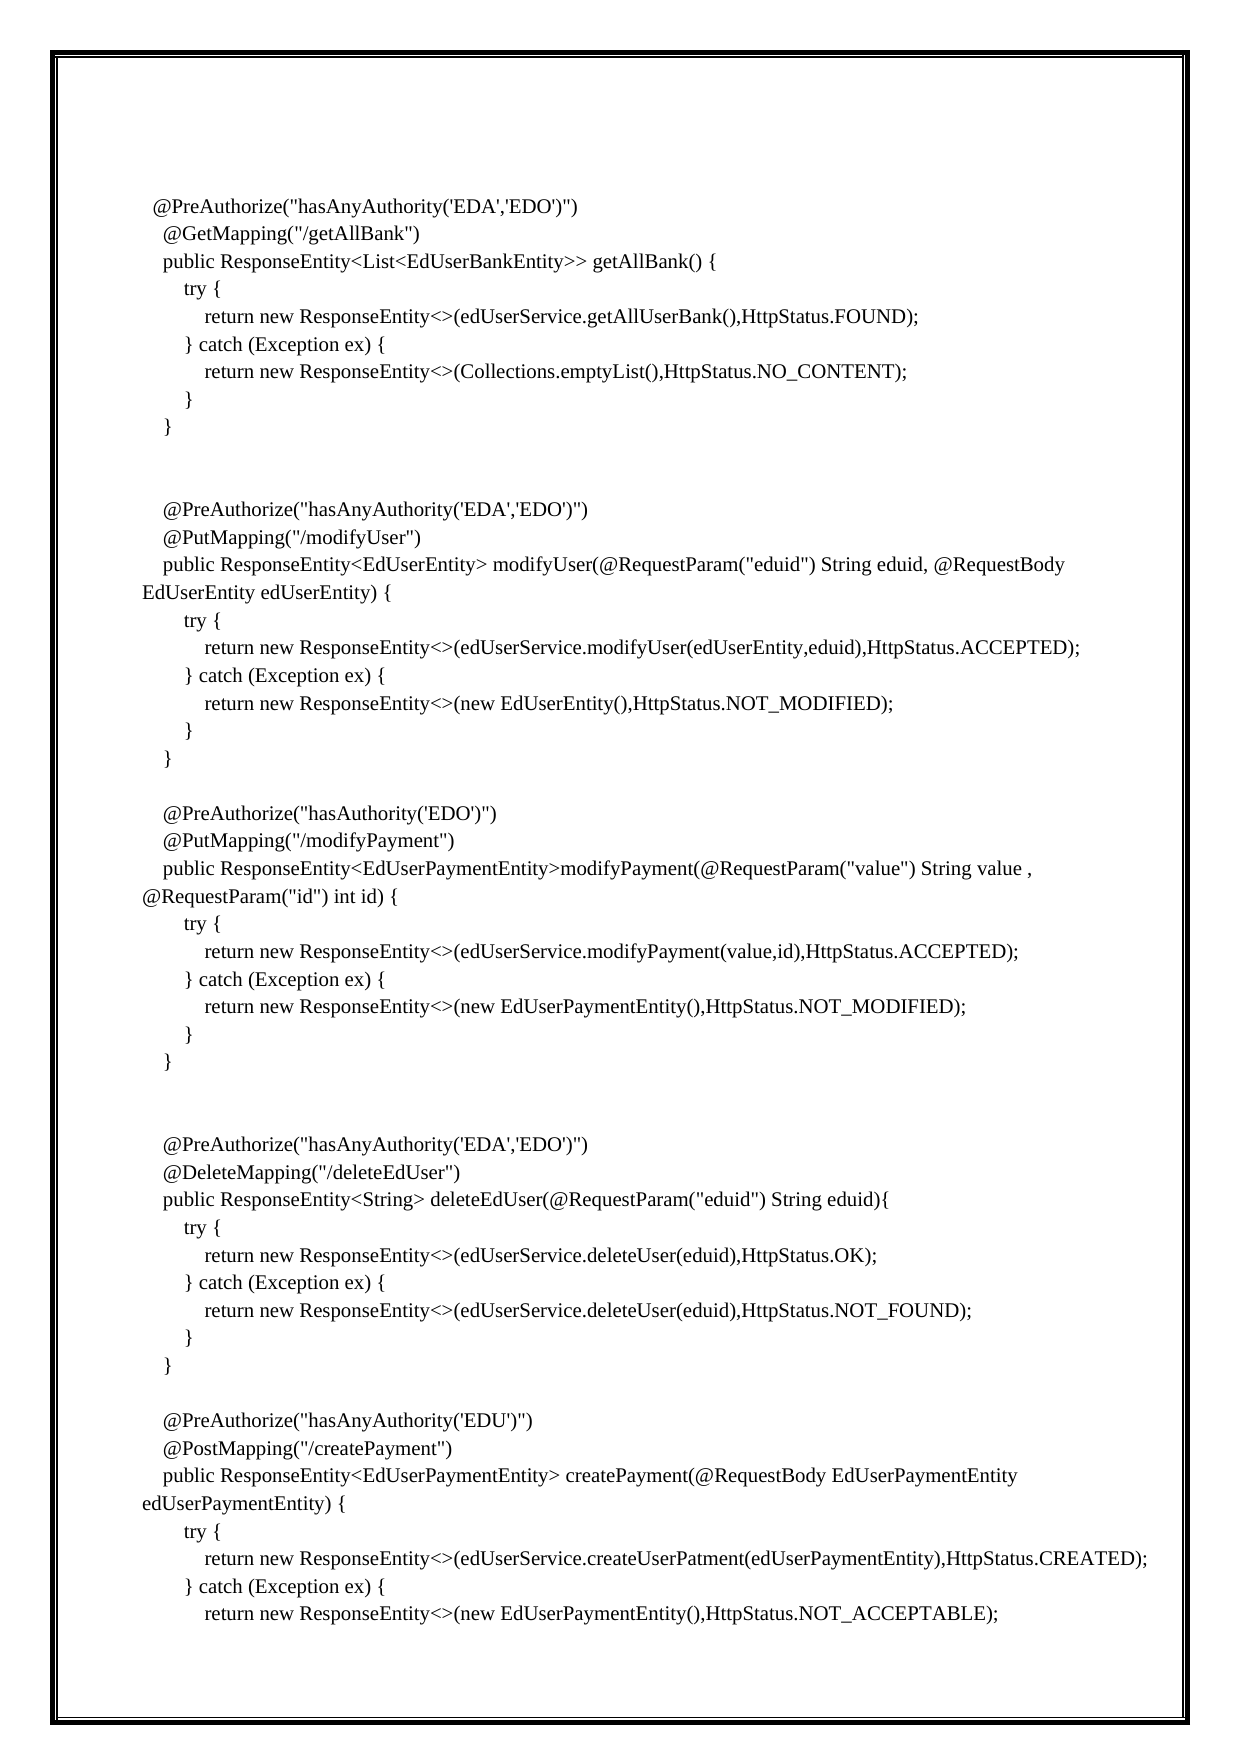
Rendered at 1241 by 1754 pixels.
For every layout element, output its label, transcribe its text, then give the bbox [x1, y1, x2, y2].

text public ResponseEntity<List<EdUserBankEntity>> getAllBank() { [142, 249, 1157, 273]
text return new ResponseEntity<>(edUserService.deleteUser(eduid),HttpStatus.OK); [142, 1242, 1157, 1267]
text @PutMapping("/modifyPayment") [142, 828, 1157, 852]
text @GetMapping("/getAllBank") [142, 221, 1157, 245]
text @PreAuthorize("hasAuthority('EDO')") [142, 801, 1157, 825]
text try { [142, 911, 1157, 935]
text public ResponseEntity<String> deleteEdUser(@RequestParam("eduid") String eduid){ [142, 1187, 1157, 1211]
text } [142, 1022, 1157, 1046]
text return new ResponseEntity<>(edUserService.createUserPatment(edUserPaymentEntity),HttpStatus.CREATED); [142, 1546, 1157, 1570]
text } [142, 1049, 1157, 1073]
text return new ResponseEntity<>(new EdUserPaymentEntity(),HttpStatus.NOT_MODIFIED); [142, 994, 1157, 1018]
text try { [142, 1215, 1157, 1239]
text } [142, 1325, 1157, 1349]
text } catch (Exception ex) { [142, 332, 1157, 356]
text @PreAuthorize("hasAnyAuthority('EDU')") [142, 1408, 1157, 1432]
text } catch (Exception ex) { [142, 663, 1157, 687]
text public ResponseEntity<EdUserPaymentEntity>modifyPayment(@RequestParam("value") String value , @RequestParam("id") int id) { [142, 856, 1157, 908]
text @PutMapping("/modifyUser") [142, 525, 1157, 549]
text @PreAuthorize("hasAnyAuthority('EDA','EDO')") [142, 497, 1157, 521]
text @PostMapping("/createPayment") [142, 1436, 1157, 1460]
text try { [142, 608, 1157, 632]
text } [142, 718, 1157, 742]
text try { [142, 1518, 1157, 1543]
text } catch (Exception ex) { [142, 966, 1157, 991]
text public ResponseEntity<EdUserEntity> modifyUser(@RequestParam("eduid") String eduid, @RequestBody EdUserEntity edUserEntity) { [142, 552, 1157, 604]
text public ResponseEntity<EdUserPaymentEntity> createPayment(@RequestBody EdUserPaymentEntity edUserPaymentEntity) { [142, 1463, 1157, 1515]
text } catch (Exception ex) { [142, 1574, 1157, 1598]
text return new ResponseEntity<>(new EdUserEntity(),HttpStatus.NOT_MODIFIED); [142, 690, 1157, 714]
text return new ResponseEntity<>(Collections.emptyList(),HttpStatus.NO_CONTENT); [142, 359, 1157, 383]
text try { [142, 276, 1157, 300]
text } [142, 414, 1157, 438]
text return new ResponseEntity<>(edUserService.modifyUser(edUserEntity,eduid),HttpStatus.ACCEPTED); [142, 635, 1157, 659]
text } [142, 387, 1157, 411]
text } [142, 1353, 1157, 1377]
text @PreAuthorize("hasAnyAuthority('EDA','EDO')") [142, 1132, 1157, 1156]
text @PreAuthorize("hasAnyAuthority('EDA','EDO')") [142, 193, 1157, 218]
text @DeleteMapping("/deleteEdUser") [142, 1160, 1157, 1184]
text return new ResponseEntity<>(edUserService.getAllUserBank(),HttpStatus.FOUND); [142, 304, 1157, 328]
text } catch (Exception ex) { [142, 1270, 1157, 1294]
text return new ResponseEntity<>(edUserService.deleteUser(eduid),HttpStatus.NOT_FOUND); [142, 1298, 1157, 1322]
text return new ResponseEntity<>(new EdUserPaymentEntity(),HttpStatus.NOT_ACCEPTABLE); [142, 1601, 1157, 1625]
text } [142, 746, 1157, 770]
text return new ResponseEntity<>(edUserService.modifyPayment(value,id),HttpStatus.ACCEPTED); [142, 939, 1157, 963]
